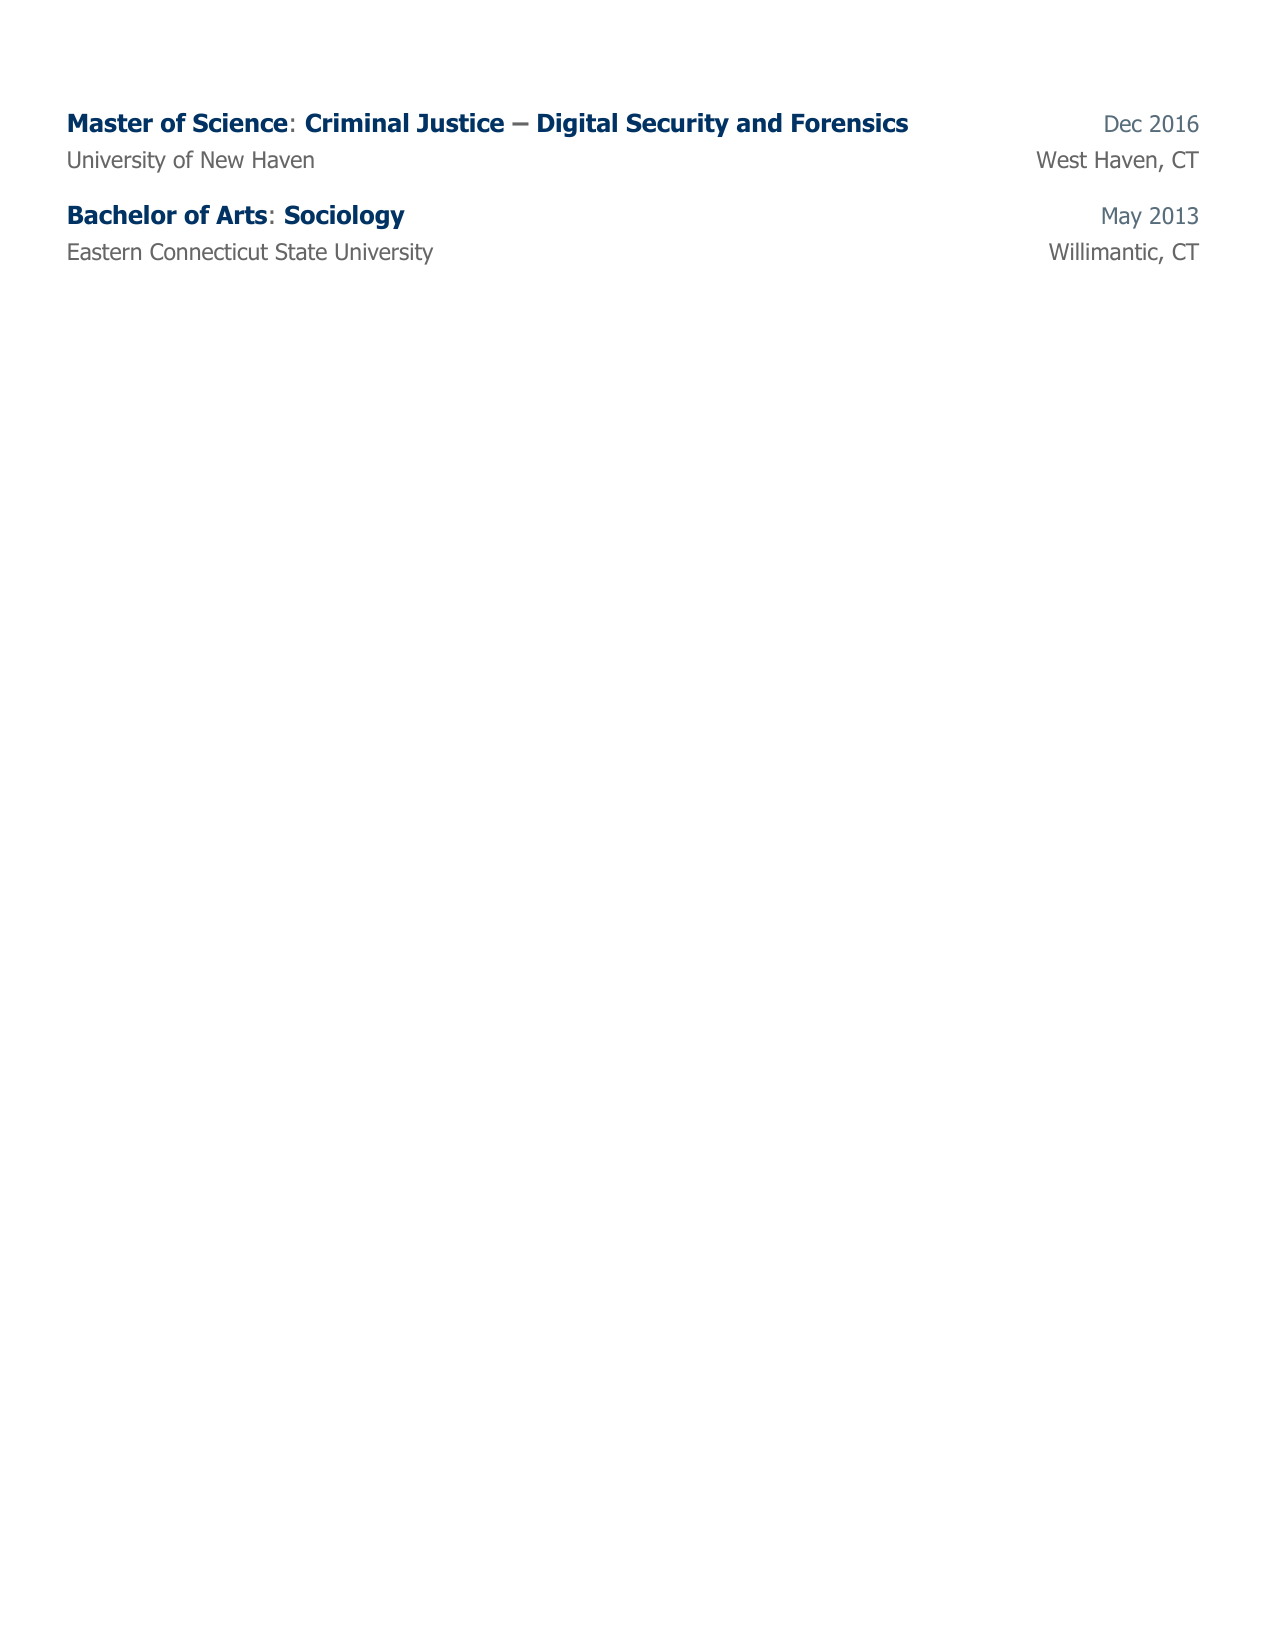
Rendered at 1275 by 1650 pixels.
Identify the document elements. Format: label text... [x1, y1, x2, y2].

text Master of Science: Criminal Justice – Digital Security and Forensics Dec 2016 [67, 103, 1208, 138]
text Eastern Connecticut State University Willimantic, CT [67, 230, 1208, 265]
text Bachelor of Arts: Sociology May 2013 [67, 194, 1208, 230]
text University of New Haven West Haven, CT [67, 138, 1208, 173]
